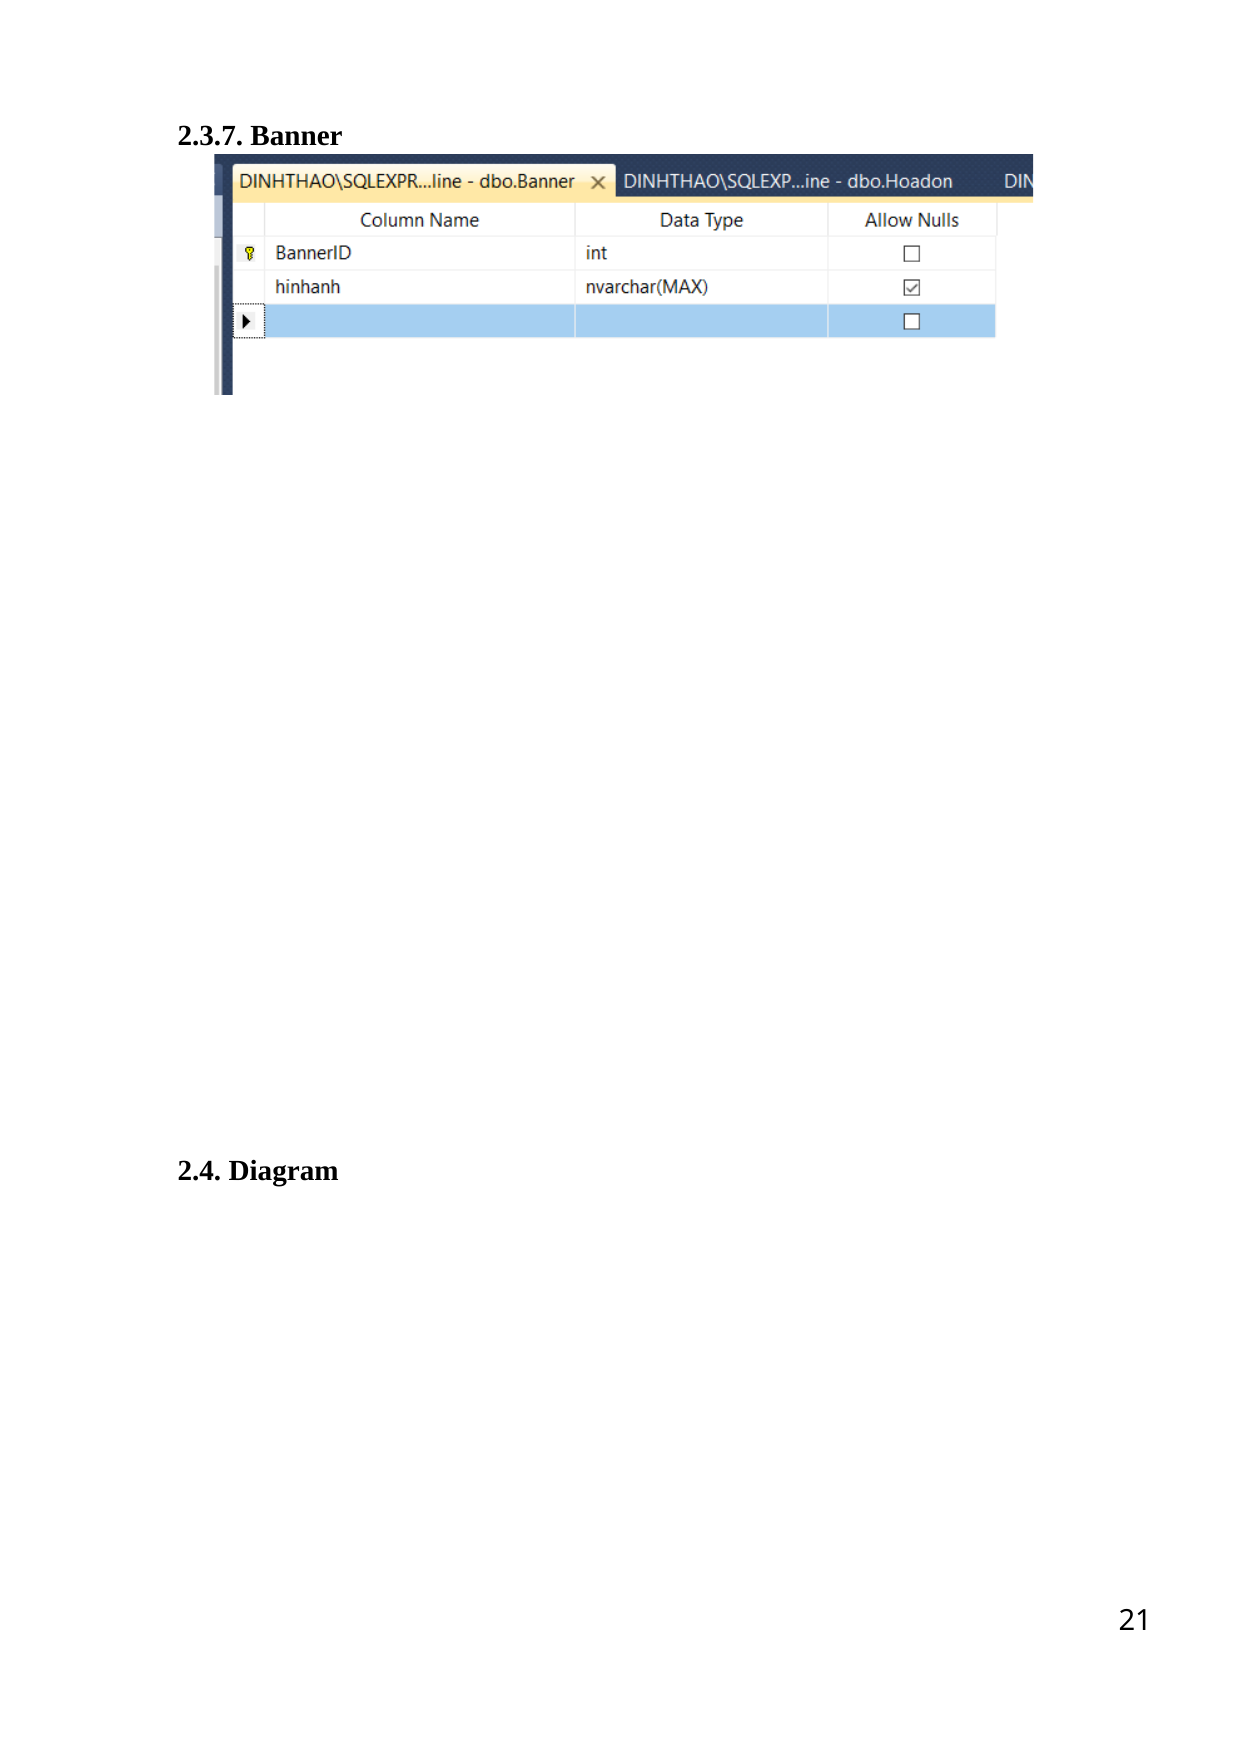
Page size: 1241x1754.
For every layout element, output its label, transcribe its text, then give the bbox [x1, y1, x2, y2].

subtitle 2.3.7. Banner [177, 118, 1152, 152]
subtitle 2.4. Diagram [177, 1153, 1152, 1186]
picture [214, 154, 1034, 395]
